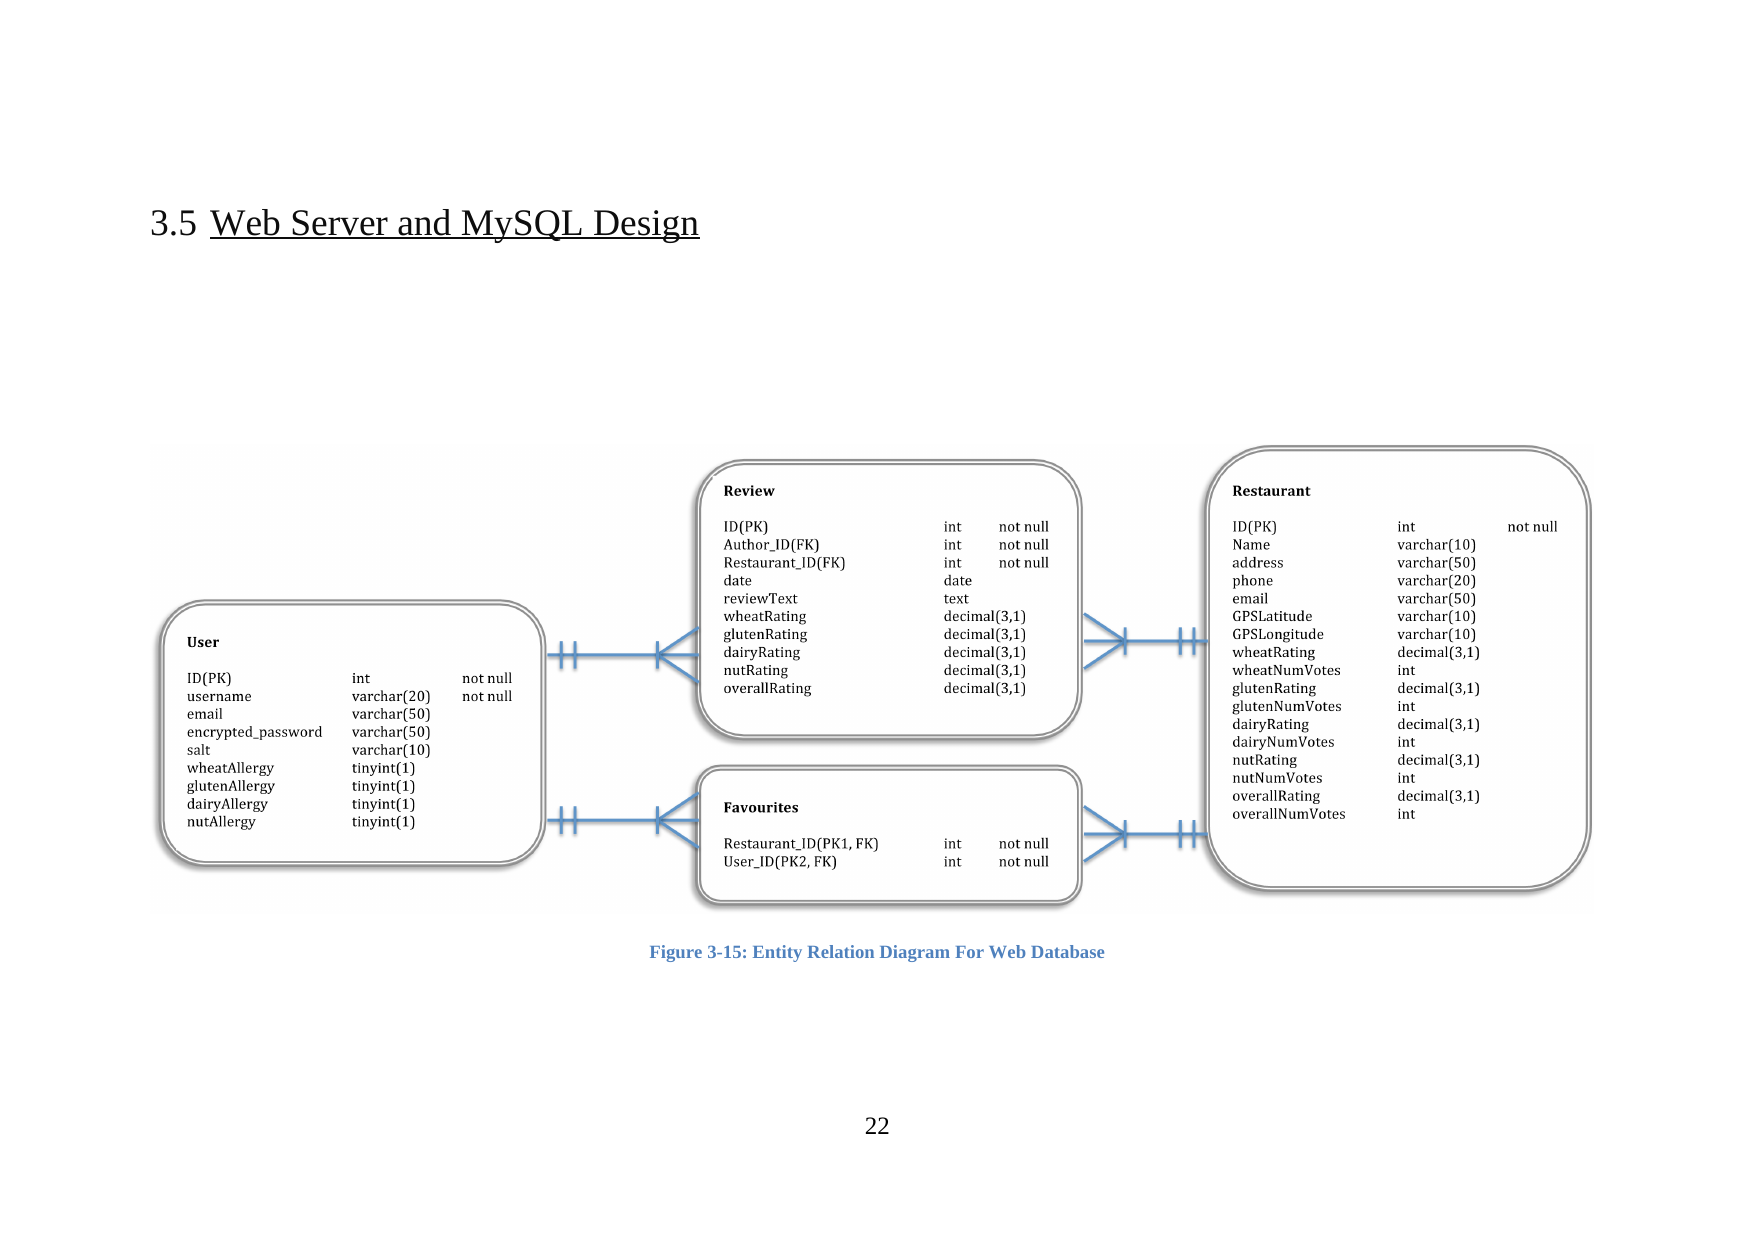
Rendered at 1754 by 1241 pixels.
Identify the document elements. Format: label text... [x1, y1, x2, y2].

subtitle Web Server and MySQL Design [150, 200, 1604, 243]
picture [150, 444, 1594, 914]
